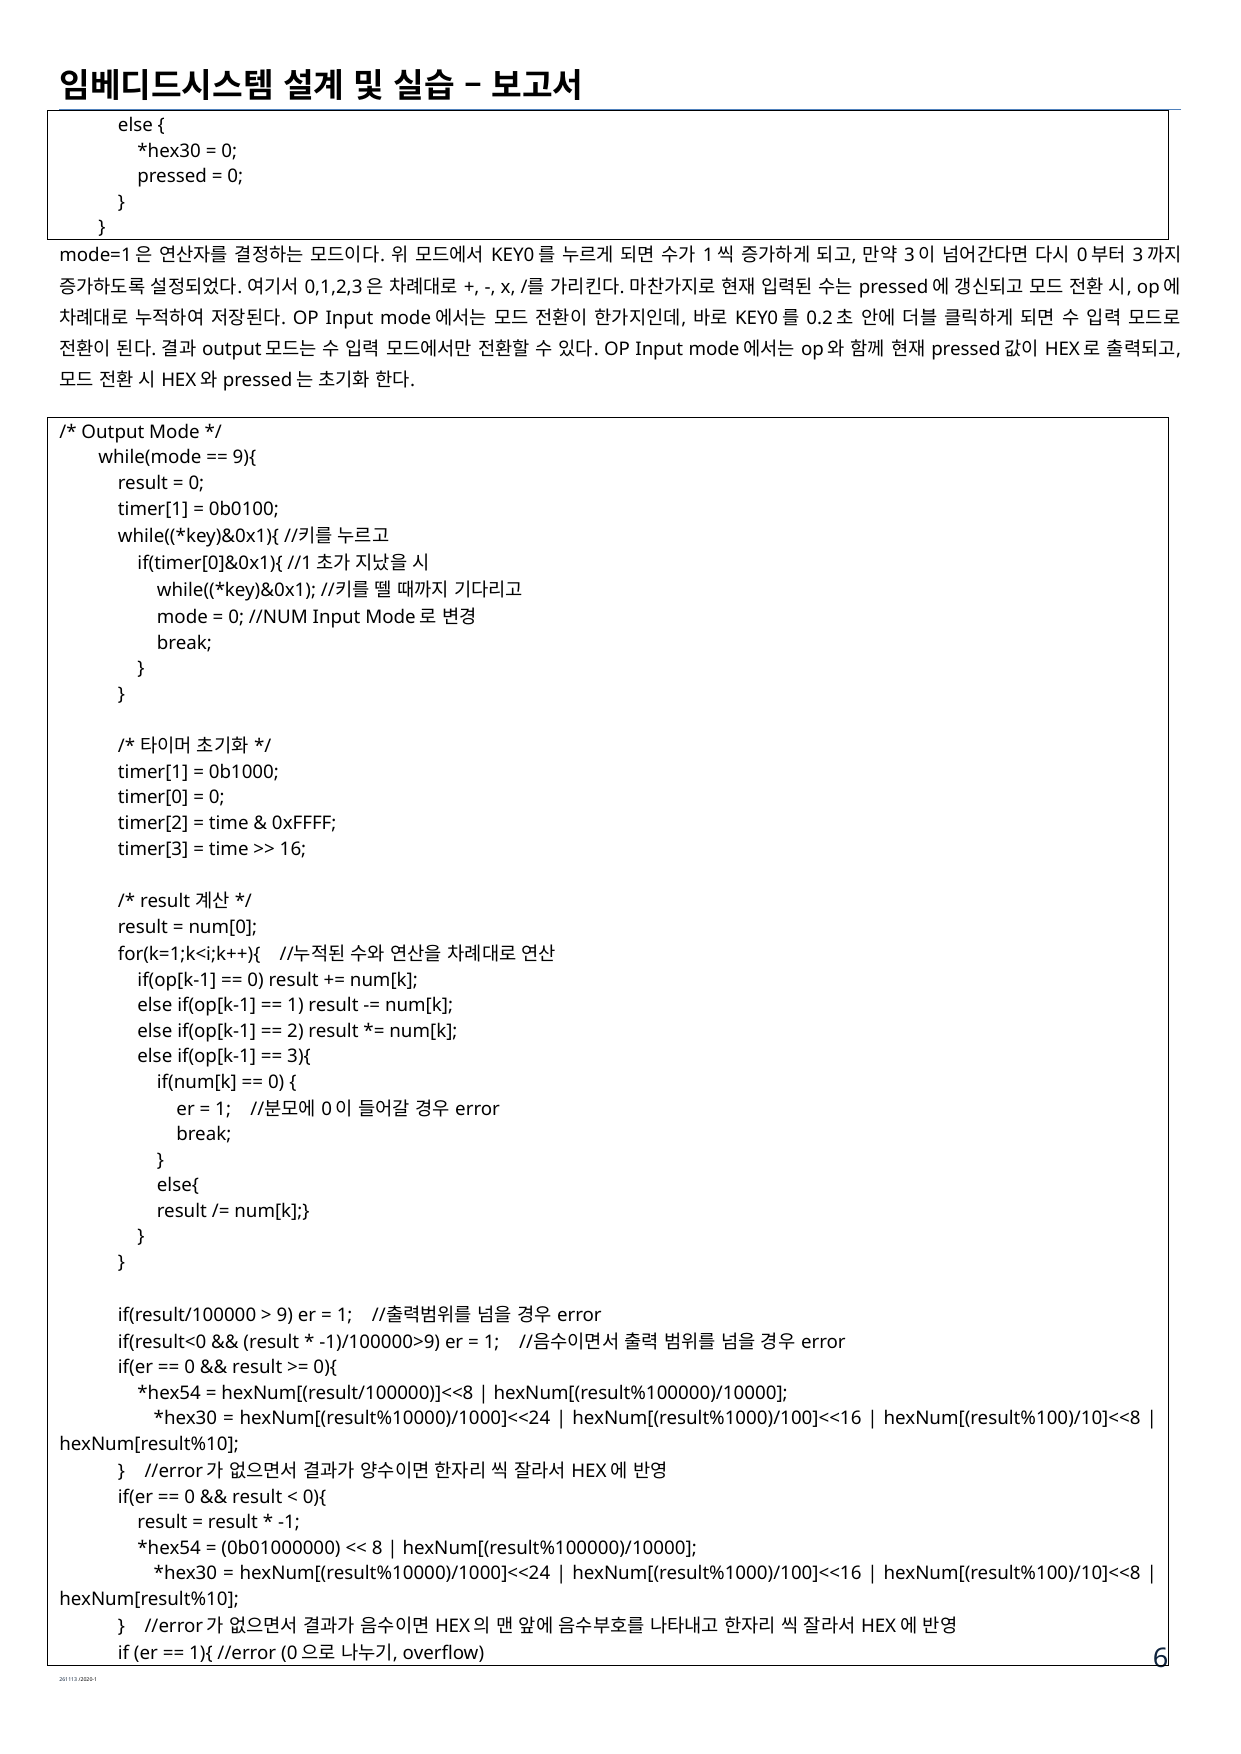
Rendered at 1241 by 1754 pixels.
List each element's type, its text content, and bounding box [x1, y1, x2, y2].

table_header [48, 111, 1168, 239]
text mode=1은 연산자를 결정하는 모드이다. 위 모드에서 KEY0를 누르게 되면 수가 1씩 증가하게 되고, 만약 3이 넘어간다면 다시 0부터 3까지 증가하도록 설정되었다. 여기서 0,1,2,3은 차례대로 +, -, x, /를 가리킨다. 마찬가지로 현재 입력된 수는 pressed에 갱신되고 모드 전환 시, op에 차례대로 누적하여 저장된다. OP Input mode에서는 모드 전환이 한가지인데, 바로 KEY0를 0.2초 안에 더블 클릭하게 되면 수 입력 모드로 전환이 된다. 결과 output모드는 수 입력 모드에서만 전환할 수 있다. OP Input mode에서는 op와 함께 현재 pressed값이 HEX로 출력되고, 모드 전환 시 HEX와 pressed는 초기화 한다. [59, 240, 1181, 392]
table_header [48, 418, 1168, 1665]
